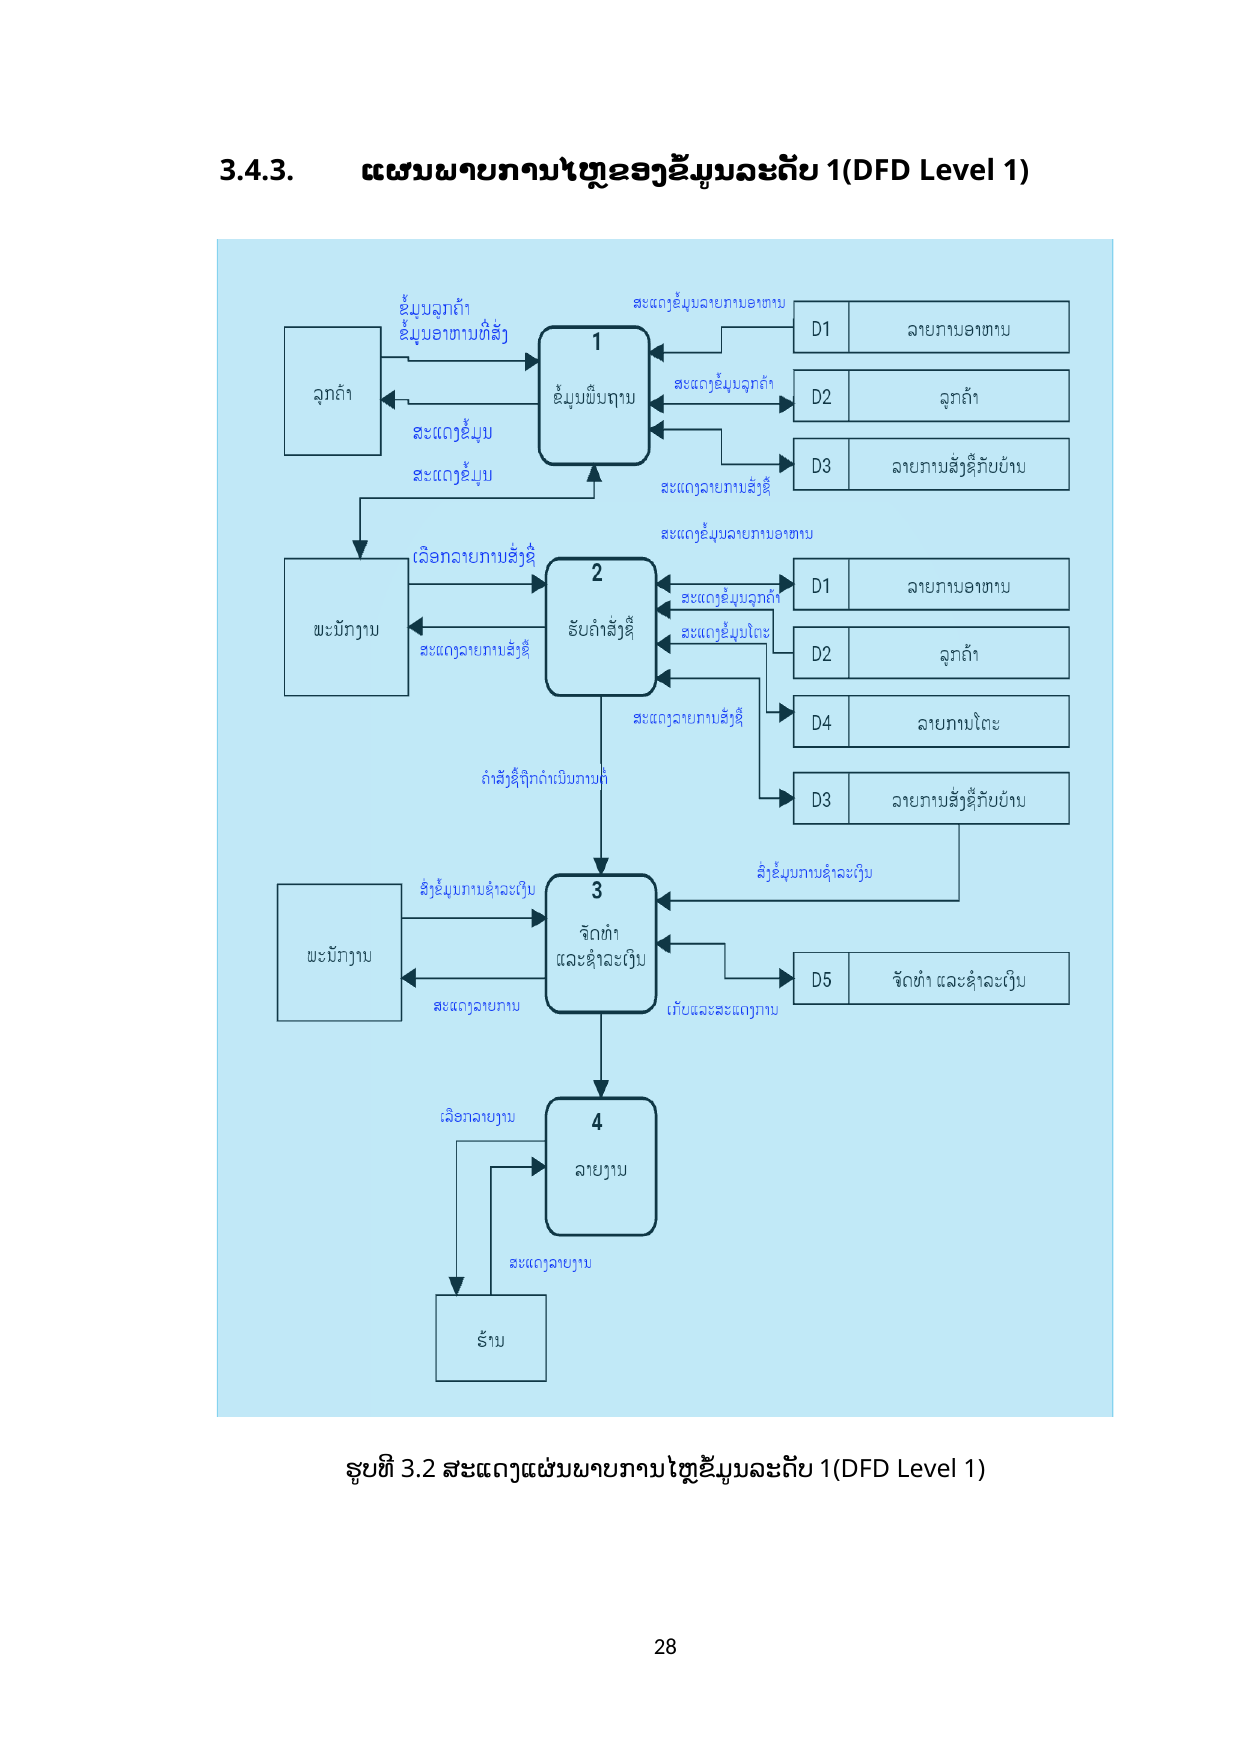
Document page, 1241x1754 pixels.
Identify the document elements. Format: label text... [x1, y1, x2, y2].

subtitle ແຜນພາບການໄຫຼຂອງຂໍ້ມູນລະດັບ1(DFD Level 1) [219, 149, 1120, 189]
text ຮູບທີ 3.2 ສະແດງແຜ່ນພາບການໄຫຼຂໍ້ມູນລະດັບ1(DFD Level 1) [210, 1451, 1120, 1485]
picture [216, 239, 1114, 1417]
